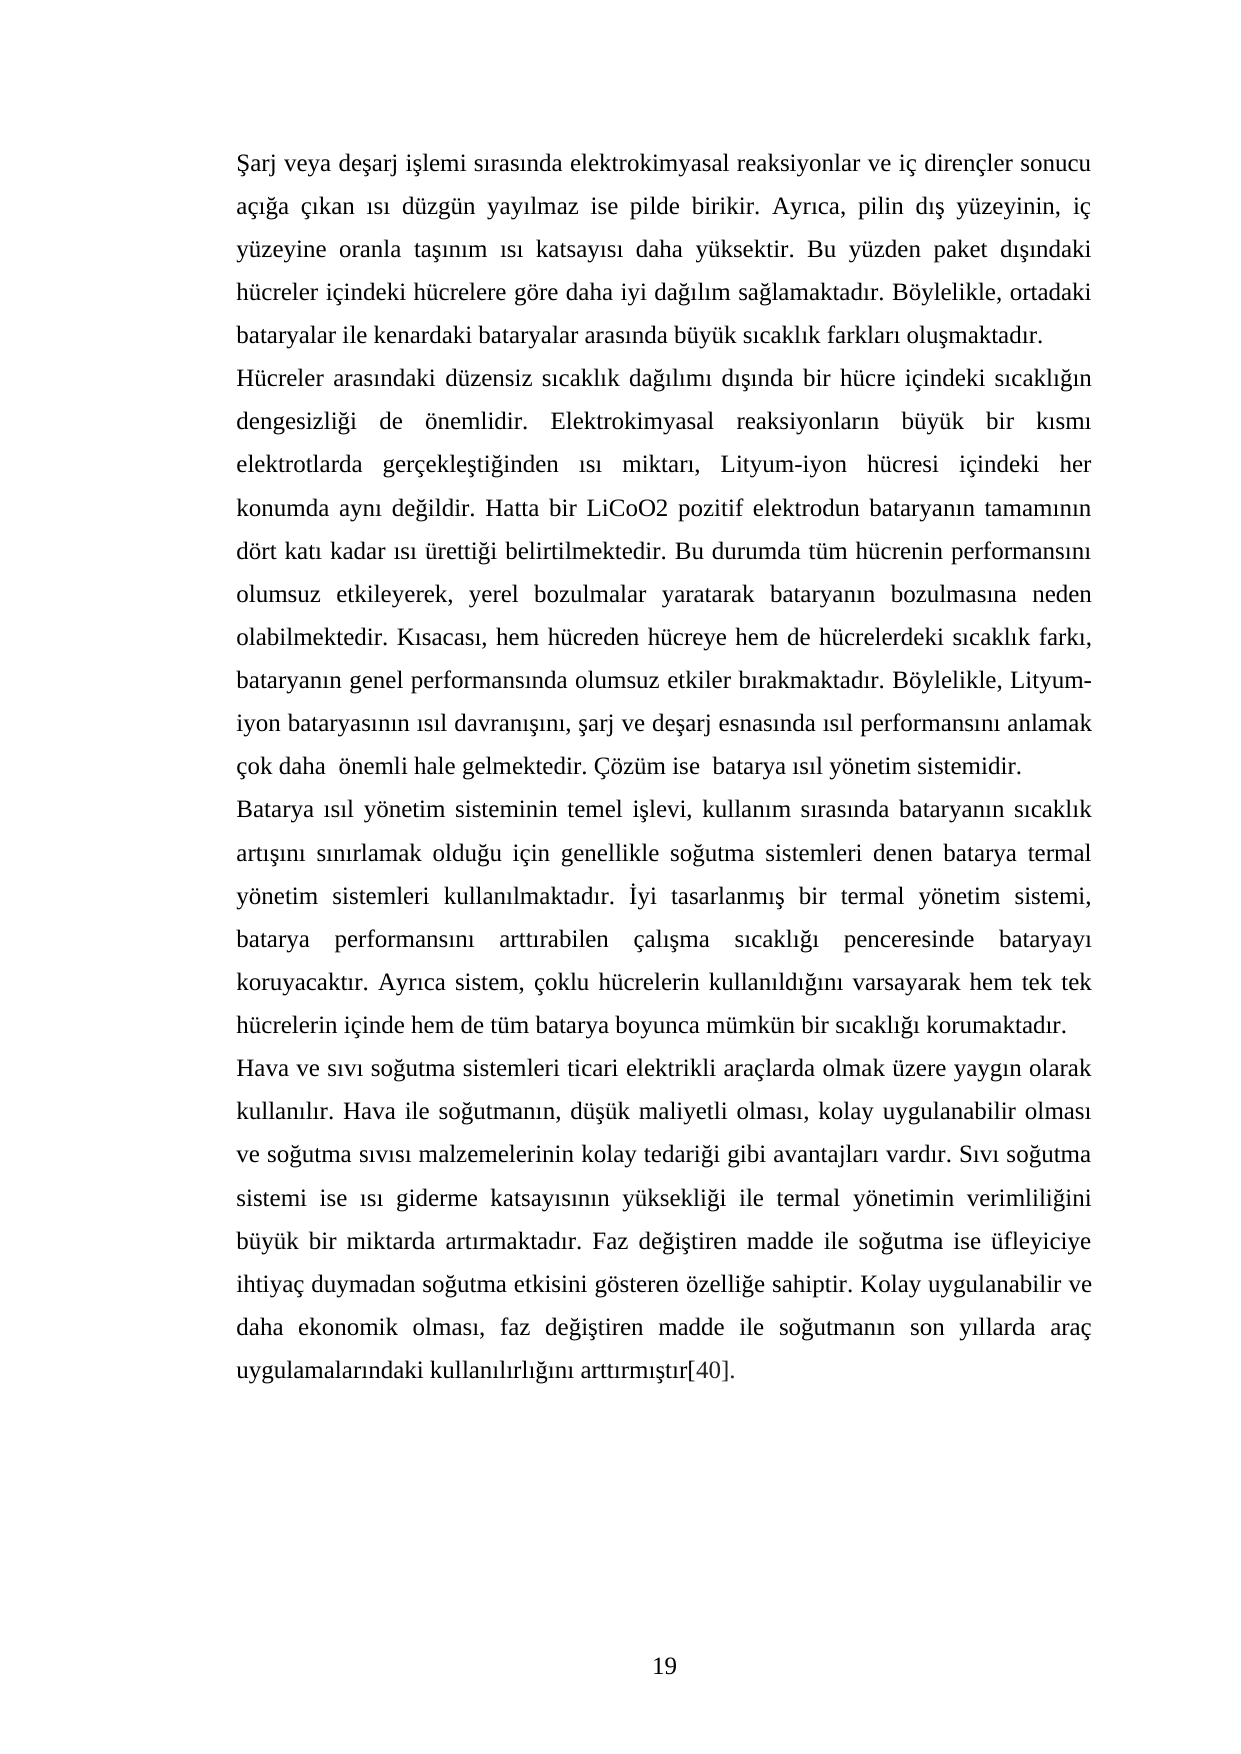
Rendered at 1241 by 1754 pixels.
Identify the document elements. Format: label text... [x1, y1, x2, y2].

text Batarya ısıl yönetim sisteminin temel işlevi, kullanım sırasında bataryanın sıcaklık artışını sınırlamak olduğu için genellikle soğutma sistemleri denen batarya termal yönetim sistemleri kullanılmaktadır. İyi tasarlanmış bir termal yönetim sistemi, batarya performansını arttırabilen çalışma sıcaklığı penceresinde bataryayı koruyacaktır. Ayrıca sistem, çoklu hücrelerin kullanıldığını varsayarak hem tek tek hücrelerin içinde hem de tüm batarya boyunca mümkün bir sıcaklığı korumaktadır. [236, 794, 1092, 1039]
text Hücreler arasındaki düzensiz sıcaklık dağılımı dışında bir hücre içindeki sıcaklığın dengesizliği de önemlidir. Elektrokimyasal reaksiyonların büyük bir kısmı elektrotlarda gerçekleştiğinden ısı miktarı, Lityum-iyon hücresi içindeki her konumda aynı değildir. Hatta bir LiCoO2 pozitif elektrodun bataryanın tamamının dört katı kadar ısı ürettiği belirtilmektedir. Bu durumda tüm hücrenin performansını olumsuz etkileyerek, yerel bozulmalar yaratarak bataryanın bozulmasına neden olabilmektedir. Kısacası, hem hücreden hücreye hem de hücrelerdeki sıcaklık farkı, bataryanın genel performansında olumsuz etkiler bırakmaktadır. Böylelikle, Lityum-iyon bataryasının ısıl davranışını, şarj ve deşarj esnasında ısıl performansını anlamak çok daha önemli hale gelmektedir. Çözüm ise batarya ısıl yönetim sistemidir. [236, 363, 1092, 780]
text Şarj veya deşarj işlemi sırasında elektrokimyasal reaksiyonlar ve iç dirençler sonucu açığa çıkan ısı düzgün yayılmaz ise pilde birikir. Ayrıca, pilin dış yüzeyinin, iç yüzeyine oranla taşınım ısı katsayısı daha yüksektir. Bu yüzden paket dışındaki hücreler içindeki hücrelere göre daha iyi dağılım sağlamaktadır. Böylelikle, ortadaki bataryalar ile kenardaki bataryalar arasında büyük sıcaklık farkları oluşmaktadır. [236, 148, 1092, 349]
text Hava ve sıvı soğutma sistemleri ticari elektrikli araçlarda olmak üzere yaygın olarak kullanılır. Hava ile soğutmanın, düşük maliyetli olması, kolay uygulanabilir olması ve soğutma sıvısı malzemelerinin kolay tedariği gibi avantajları vardır. Sıvı soğutma sistemi ise ısı giderme katsayısının yüksekliği ile termal yönetimin verimliliğini büyük bir miktarda artırmaktadır. Faz değiştiren madde ile soğutma ise üfleyiciye ihtiyaç duymadan soğutma etkisini gösteren özelliğe sahiptir. Kolay uygulanabilir ve daha ekonomik olması, faz değiştiren madde ile soğutmanın son yıllarda araç uygulamalarındaki kullanılırlığını arttırmıştır[40]. [236, 1053, 1092, 1384]
